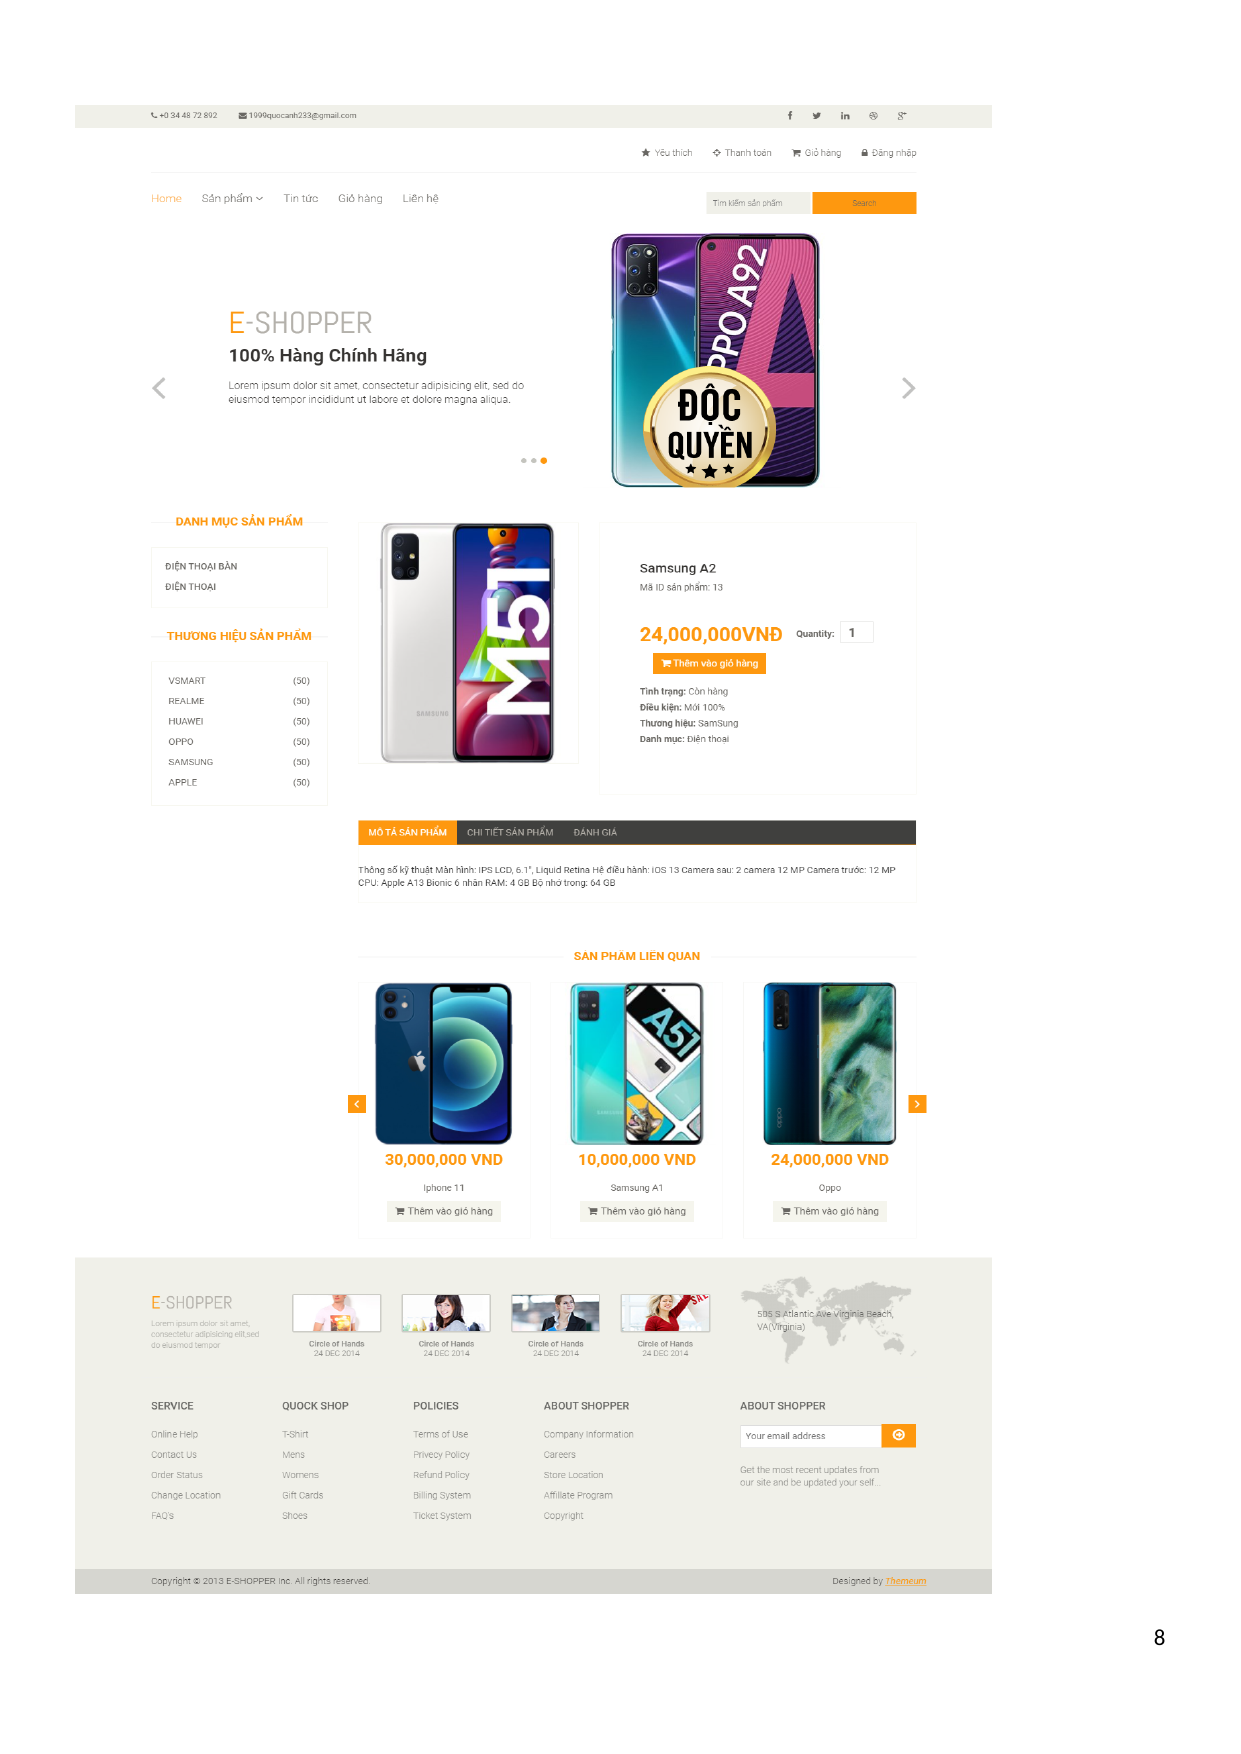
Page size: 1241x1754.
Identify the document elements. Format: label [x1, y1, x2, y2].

picture [75, 105, 992, 1594]
